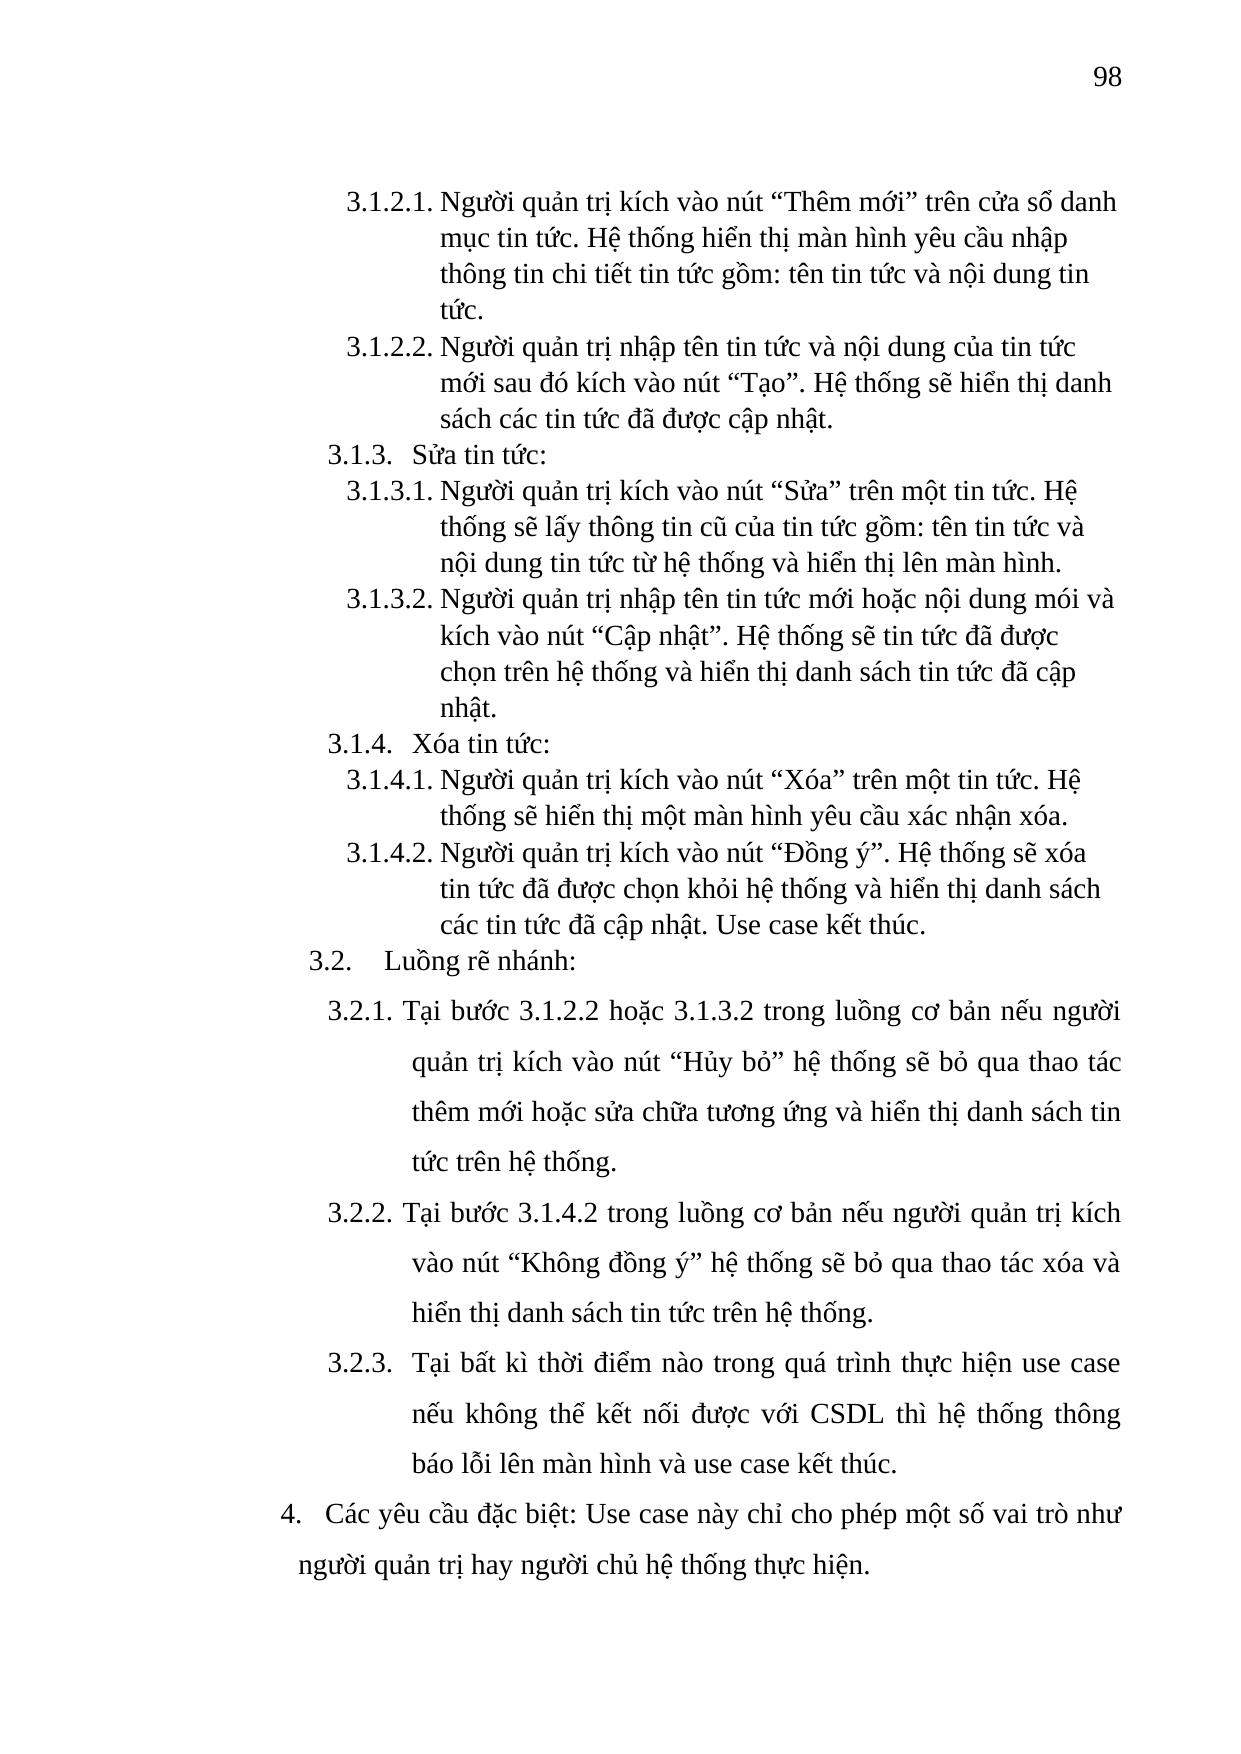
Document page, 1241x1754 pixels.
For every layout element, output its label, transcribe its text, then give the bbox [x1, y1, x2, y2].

list Người quản trị kích vào nút “Sửa” trên một tin tức. Hệ thống sẽ lấy thông tin cũ của tin tức gồm: tên tin tức và nội dung tin tức từ hệ thống và hiển thị lên màn hình. [346, 473, 1122, 579]
list Người quản trị nhập tên tin tức mới hoặc nội dung mói và kích vào nút “Cập nhật”. Hệ thống sẽ tin tức đã được chọn trên hệ thống và hiển thị danh sách tin tức đã cập nhật. [346, 582, 1122, 724]
list Tại bước 3.1.4.2 trong luồng cơ bản nếu người quản trị kích vào nút “Không đồng ý” hệ thống sẽ bỏ qua thao tác xóa và hiển thị danh sách tin tức trên hệ thống. [393, 1195, 1122, 1329]
list Người quản trị kích vào nút “Xóa” trên một tin tức. Hệ thống sẽ hiển thị một màn hình yêu cầu xác nhận xóa. [346, 762, 1122, 832]
list Tại bất kì thời điểm nào trong quá trình thực hiện use case nếu không thể kết nối được với CSDL thì hệ thống thông báo lỗi lên màn hình và use case kết thúc. [393, 1346, 1122, 1480]
list Tại bước 3.1.2.2 hoặc 3.1.3.2 trong luồng cơ bản nếu người quản trị kích vào nút “Hủy bỏ” hệ thống sẽ bỏ qua thao tác thêm mới hoặc sửa chữa tương ứng và hiển thị danh sách tin tức trên hệ thống. [393, 993, 1122, 1178]
list Xóa tin tức: [393, 726, 1122, 760]
list Người quản trị kích vào nút “Đồng ý”. Hệ thống sẽ xóa tin tức đã được chọn khỏi hệ thống và hiển thị danh sách các tin tức đã cập nhật. Use case kết thúc. [346, 835, 1122, 941]
list Sửa tin tức: [393, 437, 1122, 471]
list Người quản trị nhập tên tin tức và nội dung của tin tức mới sau đó kích vào nút “Tạo”. Hệ thống sẽ hiển thị danh sách các tin tức đã được cập nhật. [346, 329, 1122, 434]
list Các yêu cầu đặc biệt: Use case này chỉ cho phép một số vai trò như người quản trị hay người chủ hệ thống thực hiện. [280, 1497, 1122, 1580]
list Luồng rẽ nhánh: [308, 943, 1122, 977]
list Người quản trị kích vào nút “Thêm mới” trên cửa sổ danh mục tin tức. Hệ thống hiển thị màn hình yêu cầu nhập thông tin chi tiết tin tức gồm: tên tin tức và nội dung tin tức. [346, 184, 1122, 326]
